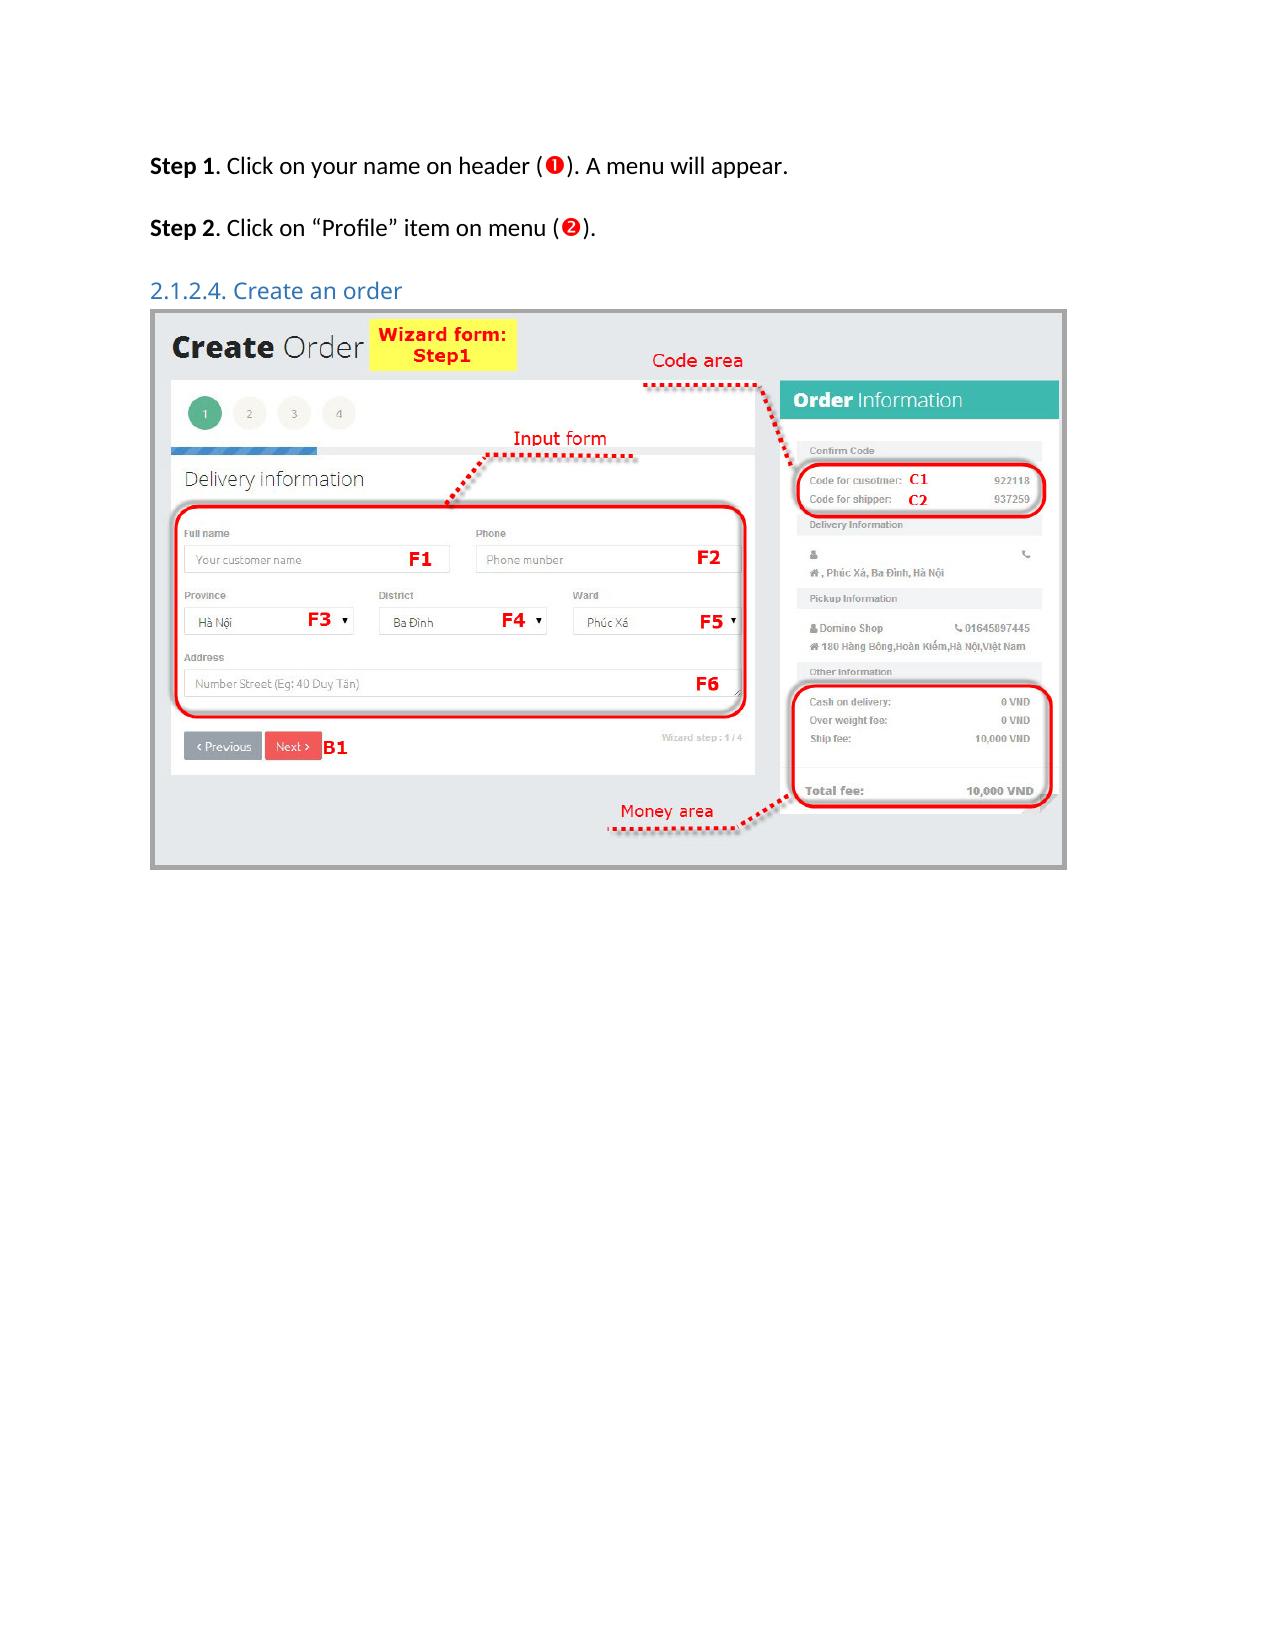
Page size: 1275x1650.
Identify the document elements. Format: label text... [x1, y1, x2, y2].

text Step 2. Click on “Profile” item on menu (). [150, 212, 1125, 243]
subtitle 2.1.2.4. Create an order [150, 275, 1125, 306]
text Step 1. Click on your name on header (). A menu will appear. [150, 150, 1125, 181]
picture [155, 313, 1062, 865]
